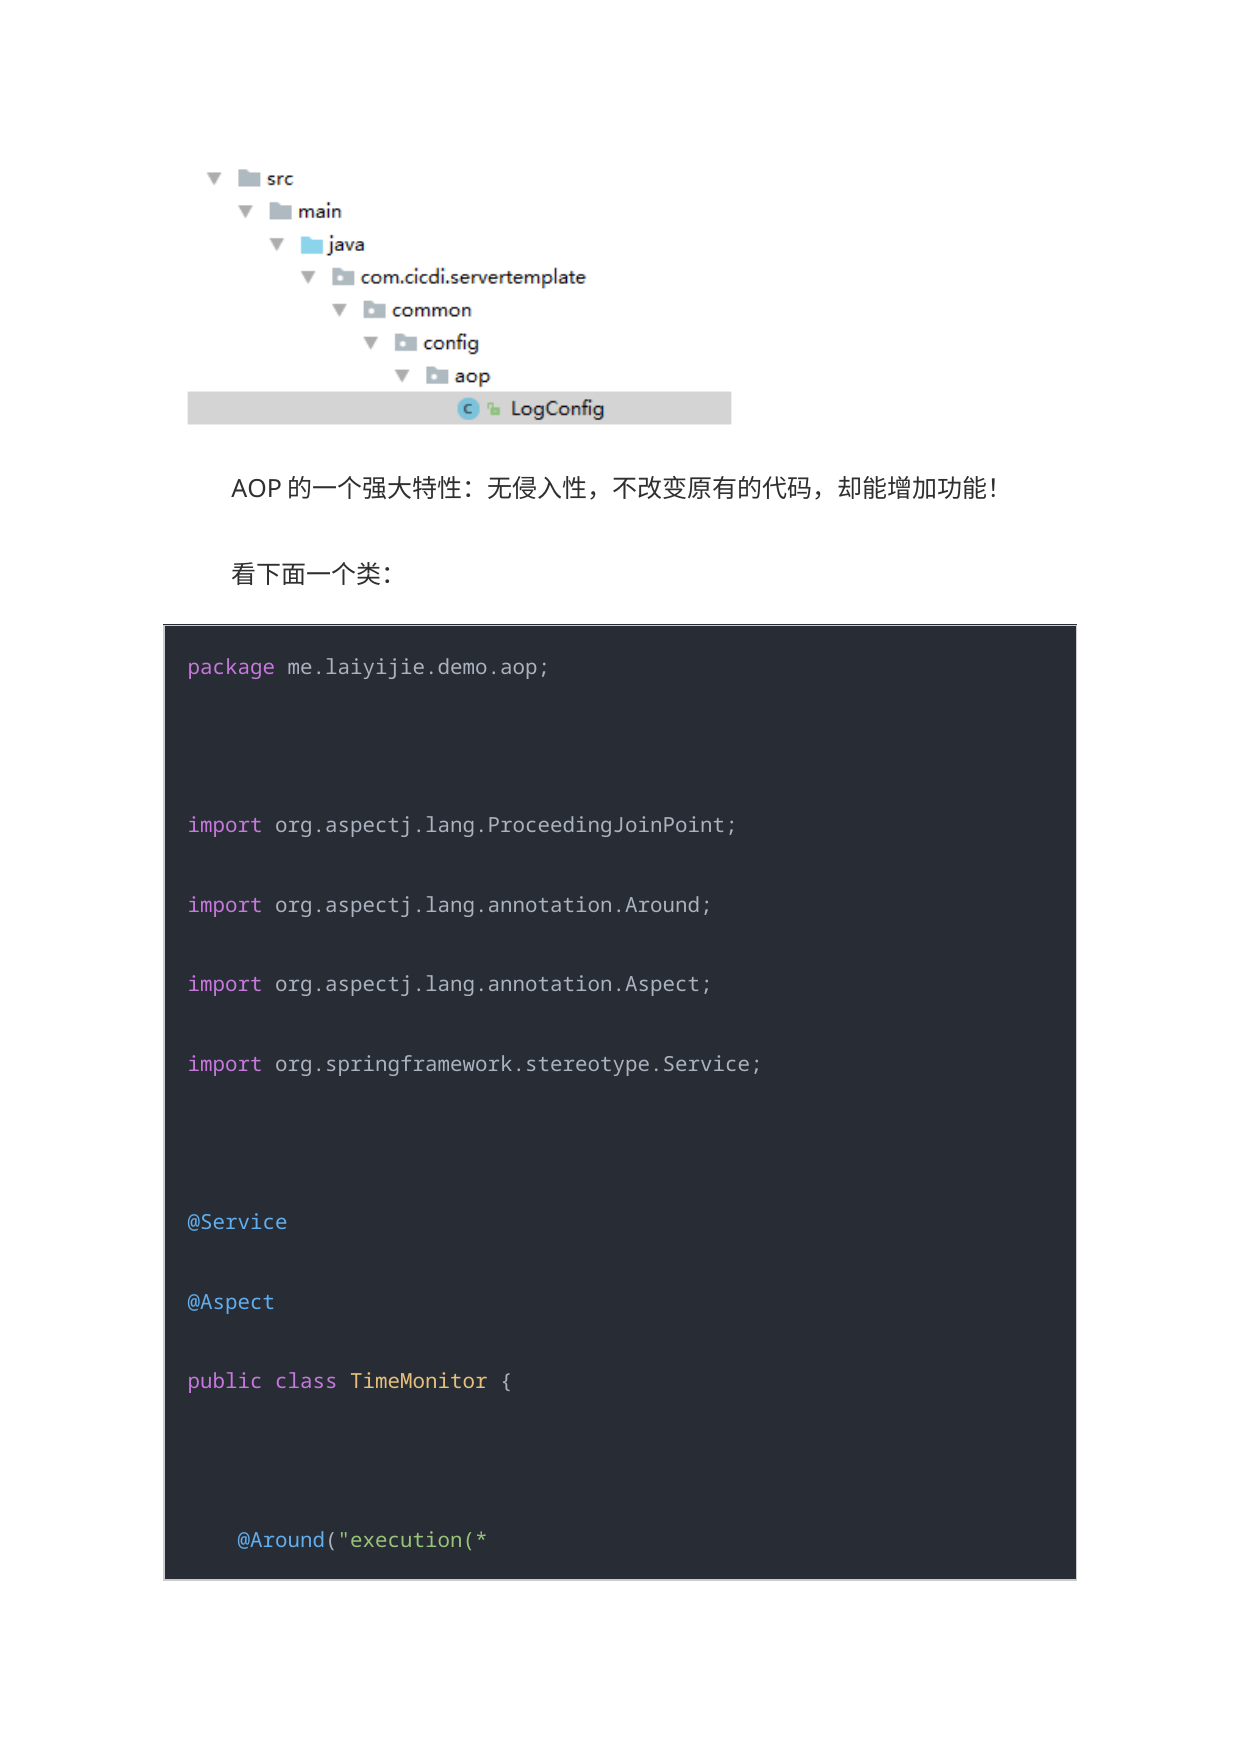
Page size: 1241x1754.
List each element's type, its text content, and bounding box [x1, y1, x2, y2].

text public class TimeMonitor { [165, 1339, 1076, 1397]
text @Aspect [165, 1259, 1076, 1318]
text AOP的一个强大特性：无侵入性，不改变原有的代码，却能增加功能！ [187, 452, 1053, 520]
text import org.aspectj.lang.annotation.Around; [165, 863, 1076, 921]
text import org.aspectj.lang.annotation.Aspect; [165, 942, 1076, 1001]
text import org.aspectj.lang.ProceedingJoinPoint; [165, 783, 1076, 842]
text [165, 1498, 1076, 1579]
text 看下面一个类： [187, 538, 1053, 606]
picture [187, 168, 732, 431]
text @Service [165, 1180, 1076, 1239]
text import org.springframework.stereotype.Service; [165, 1021, 1076, 1080]
text package me.laiyijie.demo.aop; [165, 626, 1076, 683]
